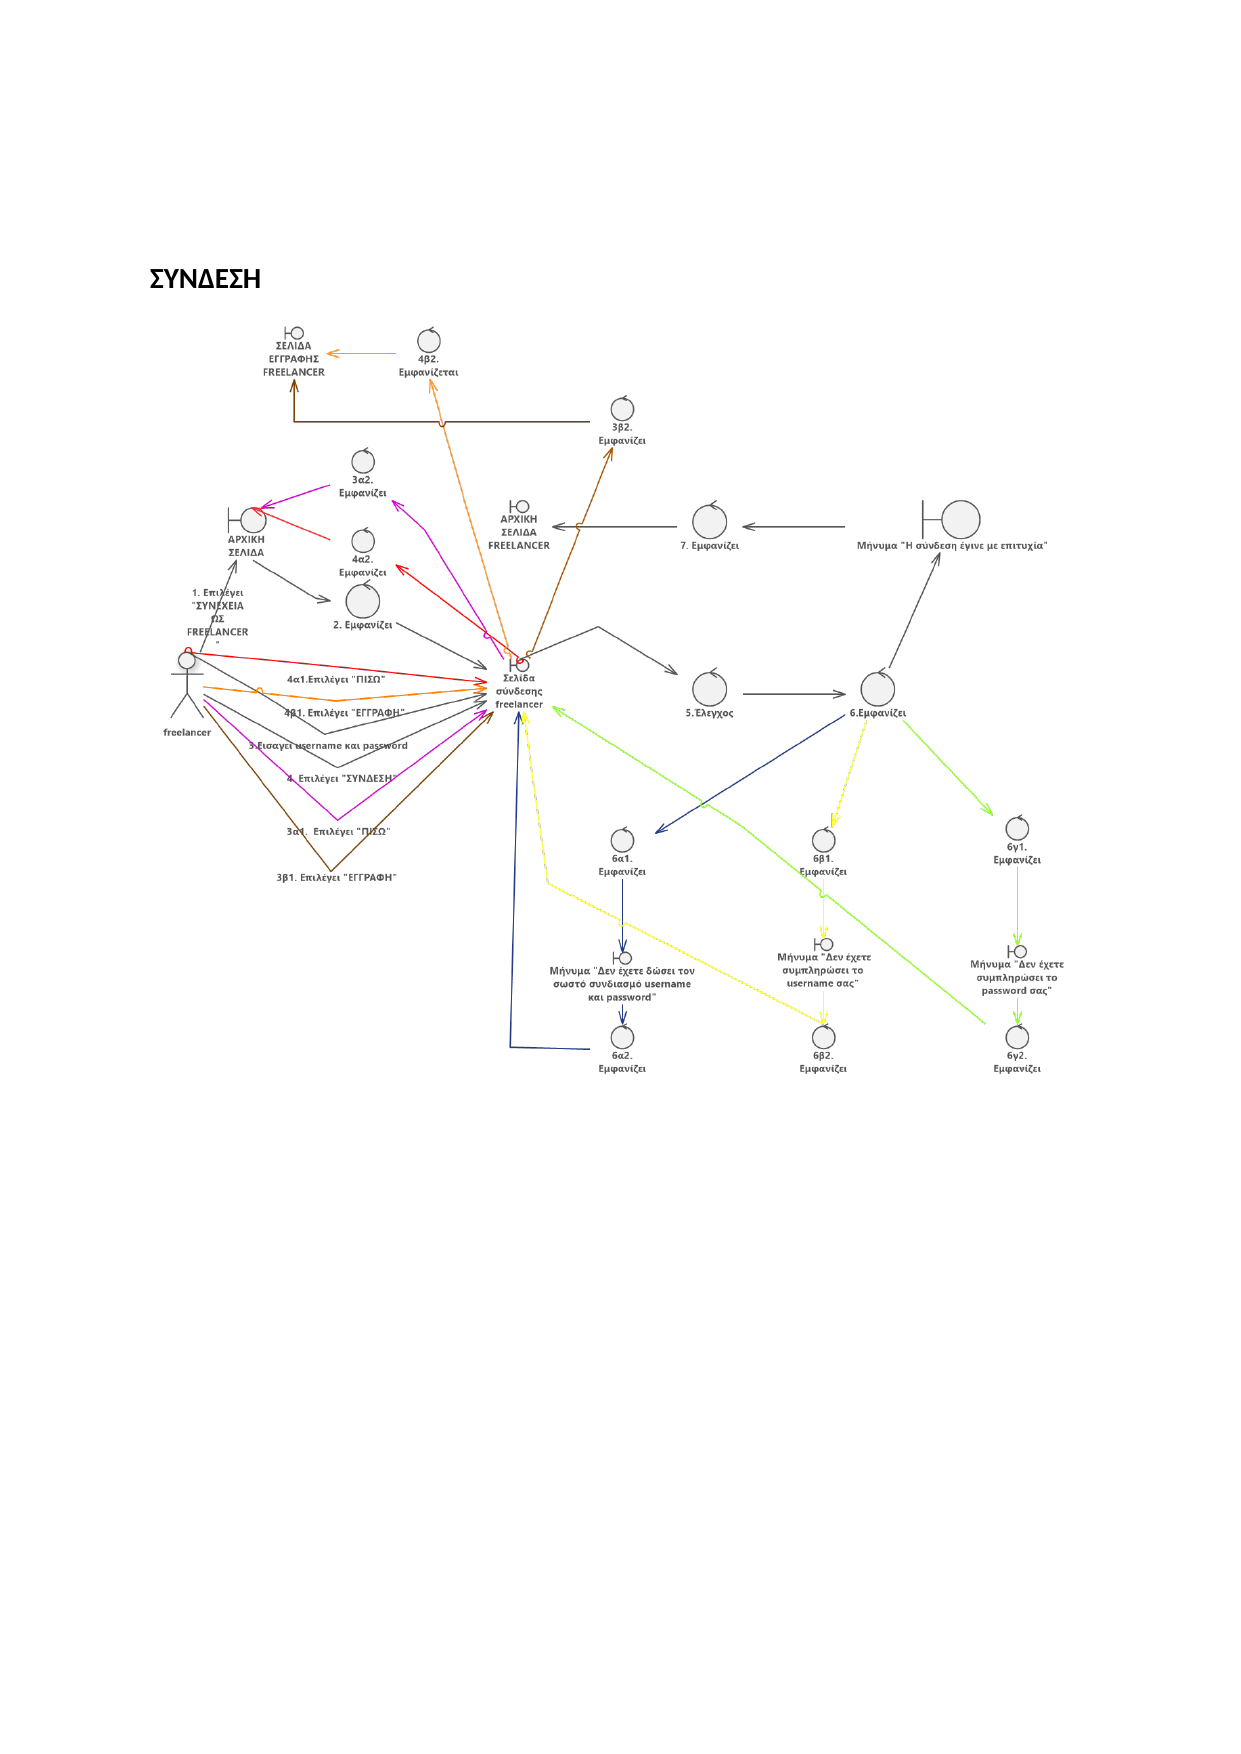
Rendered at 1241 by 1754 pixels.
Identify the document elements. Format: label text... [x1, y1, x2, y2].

picture [150, 315, 1089, 1089]
text ΣΥΝΔΕΣΗ [150, 260, 1090, 296]
